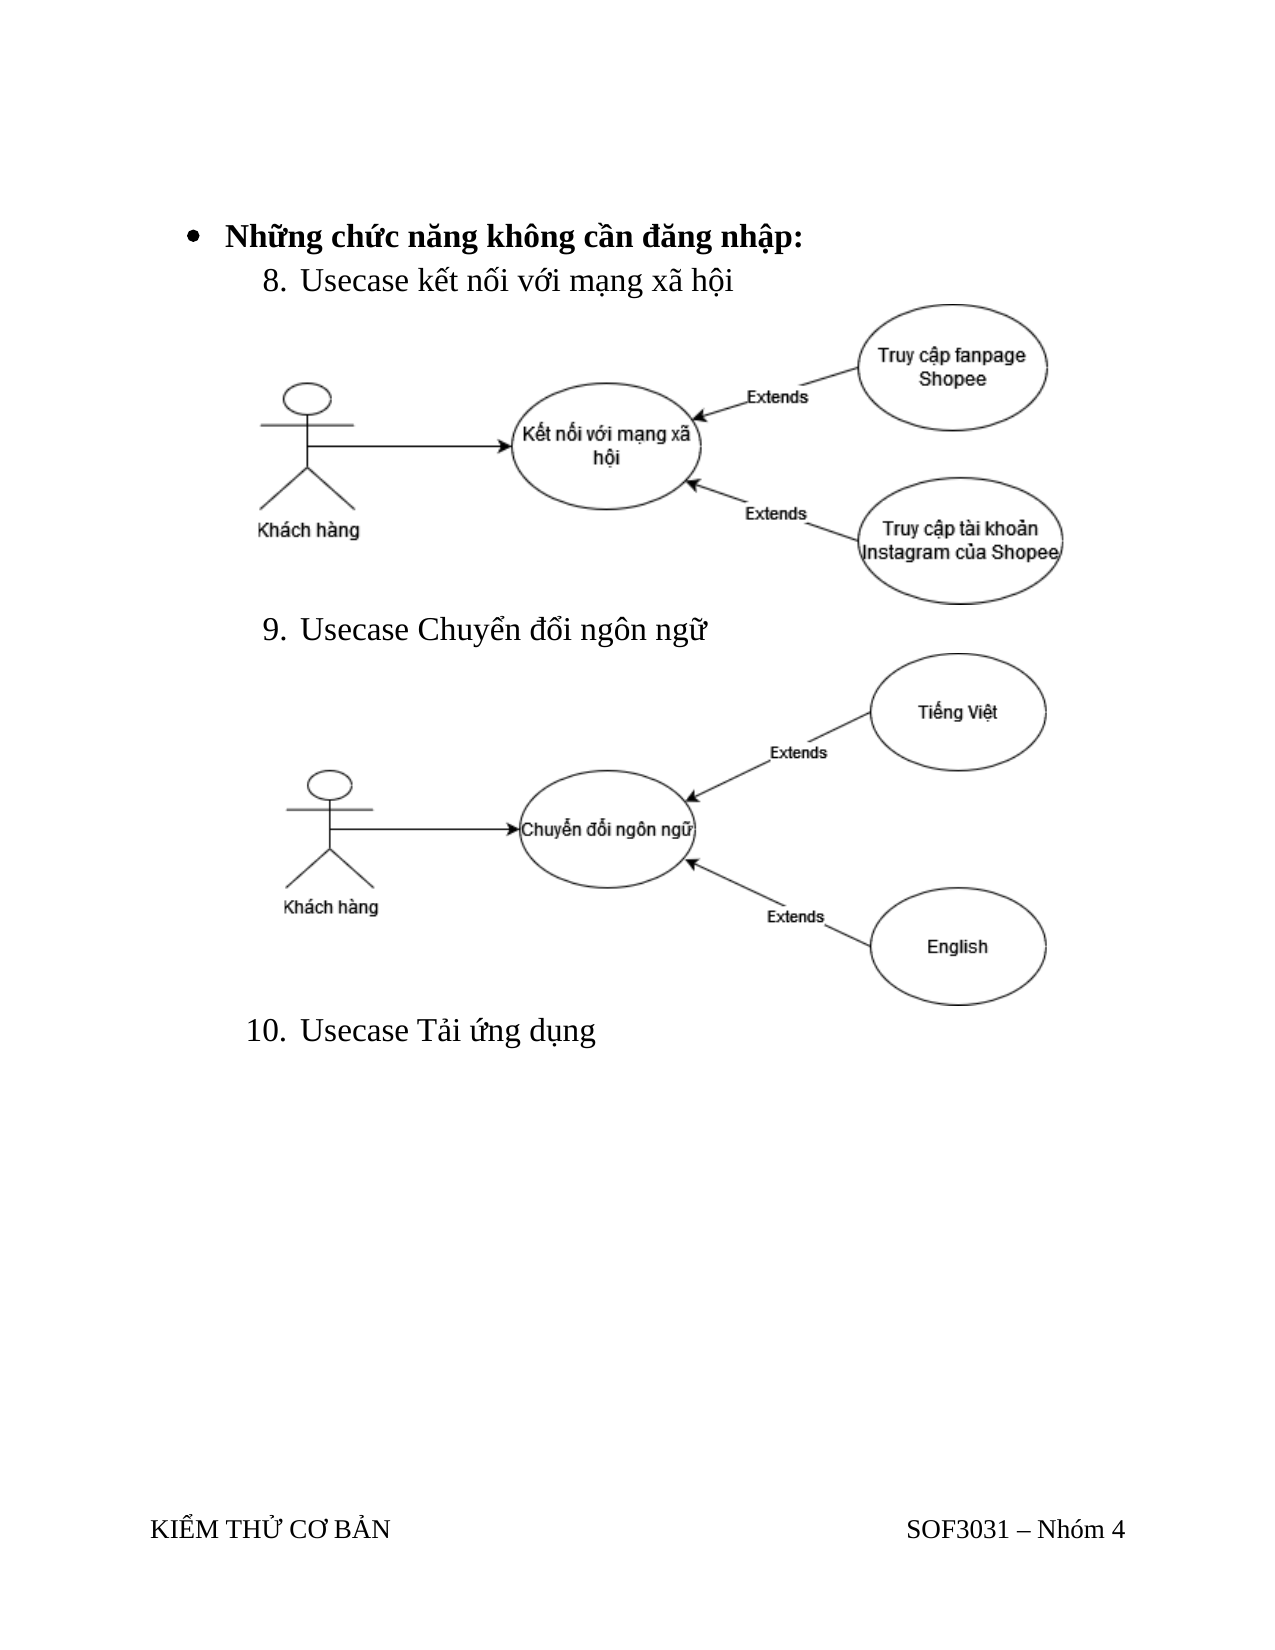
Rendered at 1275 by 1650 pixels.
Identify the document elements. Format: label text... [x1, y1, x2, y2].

list Usecase Tải ứng dụng [245, 1010, 1125, 1048]
list Usecase kết nối với mạng xã hội [262, 260, 1125, 299]
list Những chức năng không cần đăng nhập: [187, 216, 1125, 254]
list Usecase Chuyển đổi ngôn ngữ [262, 609, 1125, 647]
picture [258, 304, 1064, 605]
picture [284, 653, 1047, 1006]
